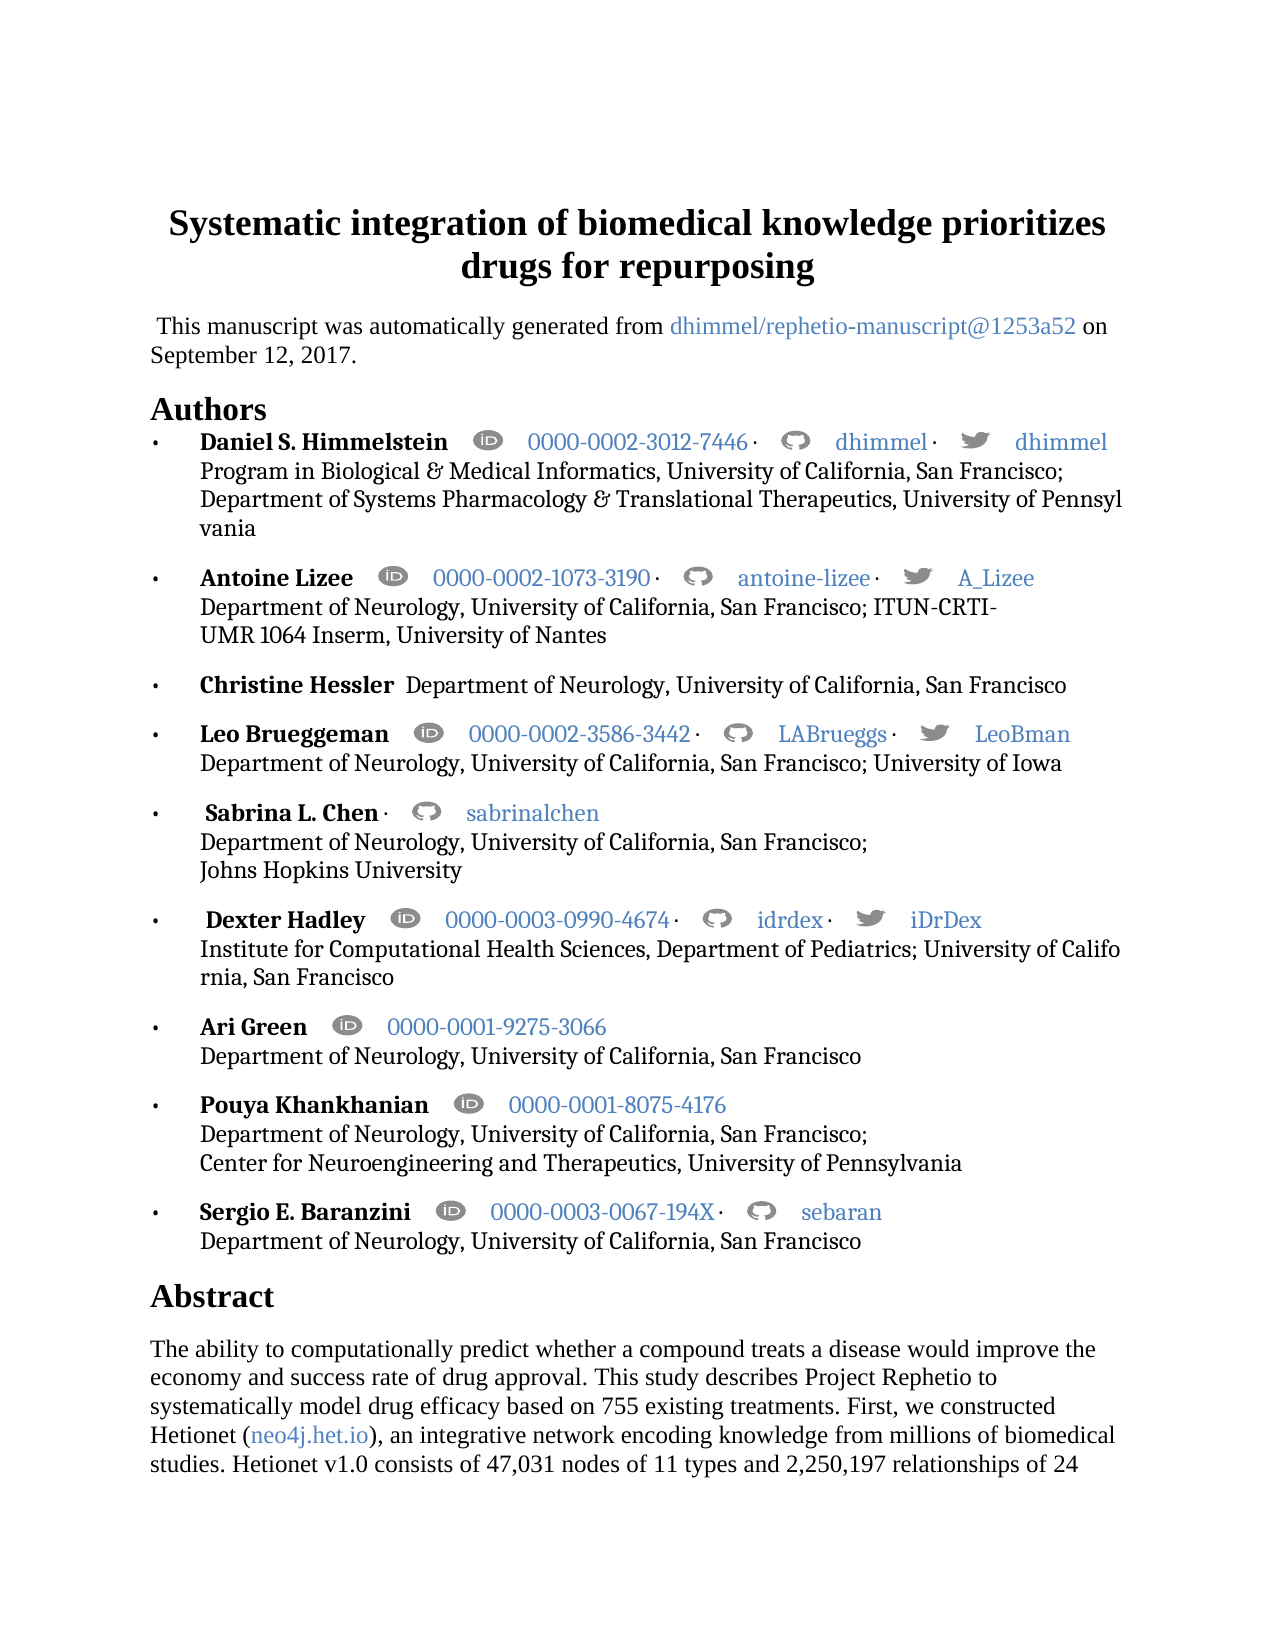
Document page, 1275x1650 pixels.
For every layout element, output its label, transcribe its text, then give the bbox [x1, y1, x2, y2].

list Antoine Lizee 0000-0002-1073-3190 · antoine-lizee · A_Lizee Department of Neurology, University of California, San Francisco; ITUN-CRTI-UMR 1064 Inserm, University of Nantes [150, 564, 1125, 650]
list Dexter Hadley 0000-0003-0990-4674 · idrdex · iDrDex Institute for Computational Health Sciences, Department of Pediatrics; University of California, San Francisco [150, 906, 1125, 992]
subtitle Authors [150, 389, 1125, 428]
text This manuscript was automatically generated from dhimmel/rephetio-manuscript@1253a52 on September 12, 2017. [150, 311, 1125, 369]
list Sabrina L. Chen · sabrinalchen Department of Neurology, University of California, San Francisco; Johns Hopkins University [150, 799, 1125, 885]
list Ari Green 0000-0001-9275-3066 Department of Neurology, University of California, San Francisco [150, 1013, 1125, 1070]
title Systematic integration of biomedical knowledge prioritizes drugs for repurposing [150, 200, 1125, 286]
list Pouya Khankhanian 0000-0001-8075-4176 Department of Neurology, University of California, San Francisco; Center for Neuroengineering and Therapeutics, University of Pennsylvania [150, 1091, 1125, 1177]
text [150, 1334, 1125, 1477]
list Sergio E. Baranzini 0000-0003-0067-194X · sebaran Department of Neurology, University of California, San Francisco [150, 1198, 1125, 1256]
list Christine Hessler Department of Neurology, University of California, San Francisco [150, 671, 1125, 699]
list Leo Brueggeman 0000-0002-3586-3442 · LABrueggs · LeoBman Department of Neurology, University of California, San Francisco; University of Iowa [150, 720, 1125, 778]
list Daniel S. Himmelstein 0000-0002-3012-7446 · dhimmel · dhimmel Program in Biological & Medical Informatics, University of California, San Francisco; Department of Systems Pharmacology & Translational Therapeutics, University of Pennsylvania [150, 428, 1125, 543]
subtitle Abstract [150, 1277, 1125, 1315]
